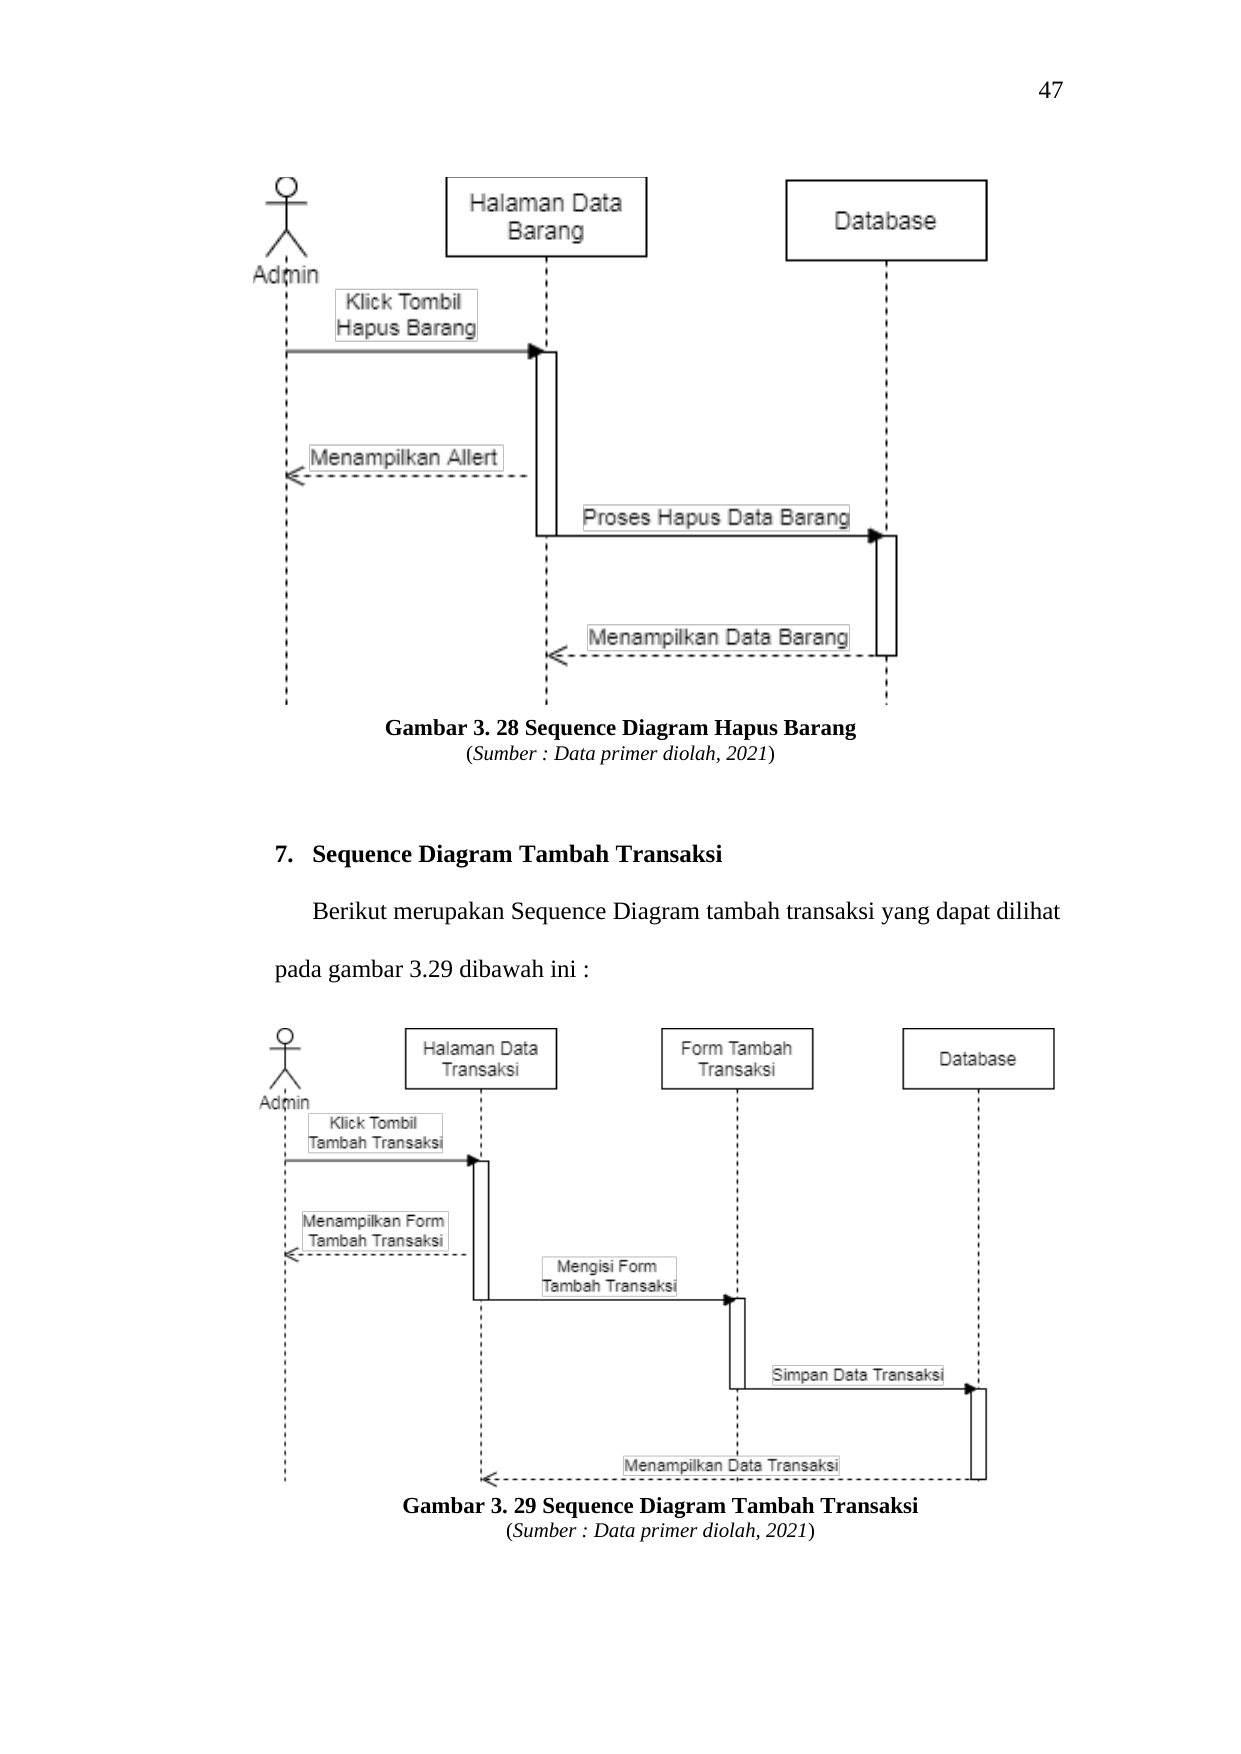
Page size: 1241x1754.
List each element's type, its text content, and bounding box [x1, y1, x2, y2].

picture [259, 1028, 1055, 1497]
text Berikut merupakan Sequence Diagram tambah transaksi yang dapat dilihat pada gambar 3.29 dibawah ini : [274, 896, 1063, 982]
subtitle Sequence Diagram Tambah Transaksi [274, 839, 1063, 867]
picture [252, 177, 988, 705]
